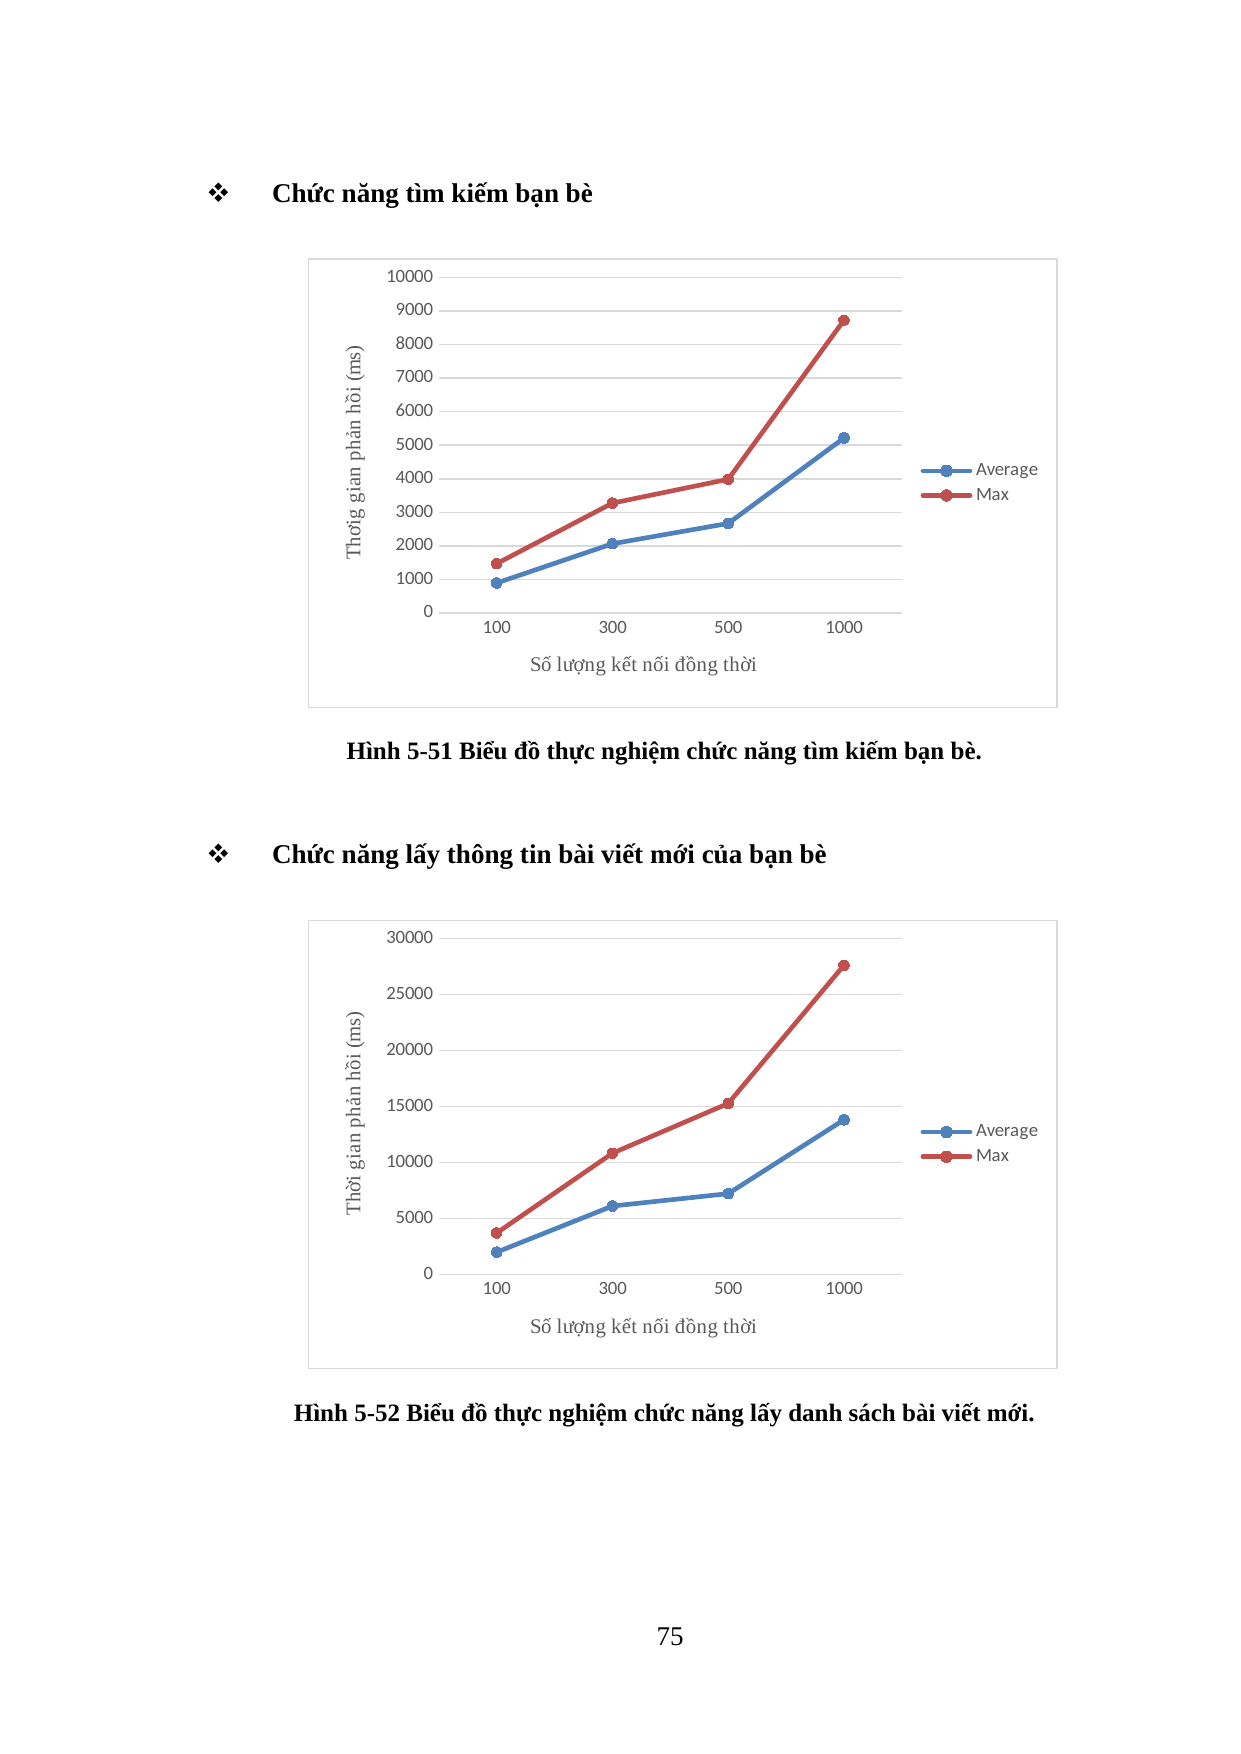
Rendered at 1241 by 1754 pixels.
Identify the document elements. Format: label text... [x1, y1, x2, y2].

text Hình 5-3 Biểu đồ thực nghiệm chức năng lấy danh sách bài viết mới. [206, 1398, 1122, 1426]
text Chức năng lấy thông tin bài viết mới của bạn bè [206, 838, 1122, 870]
text Chức năng tìm kiếm bạn bè [206, 177, 1122, 208]
text Hình 5-2 Biểu đồ thực nghiệm chức năng tìm kiếm bạn bè. [206, 736, 1122, 765]
